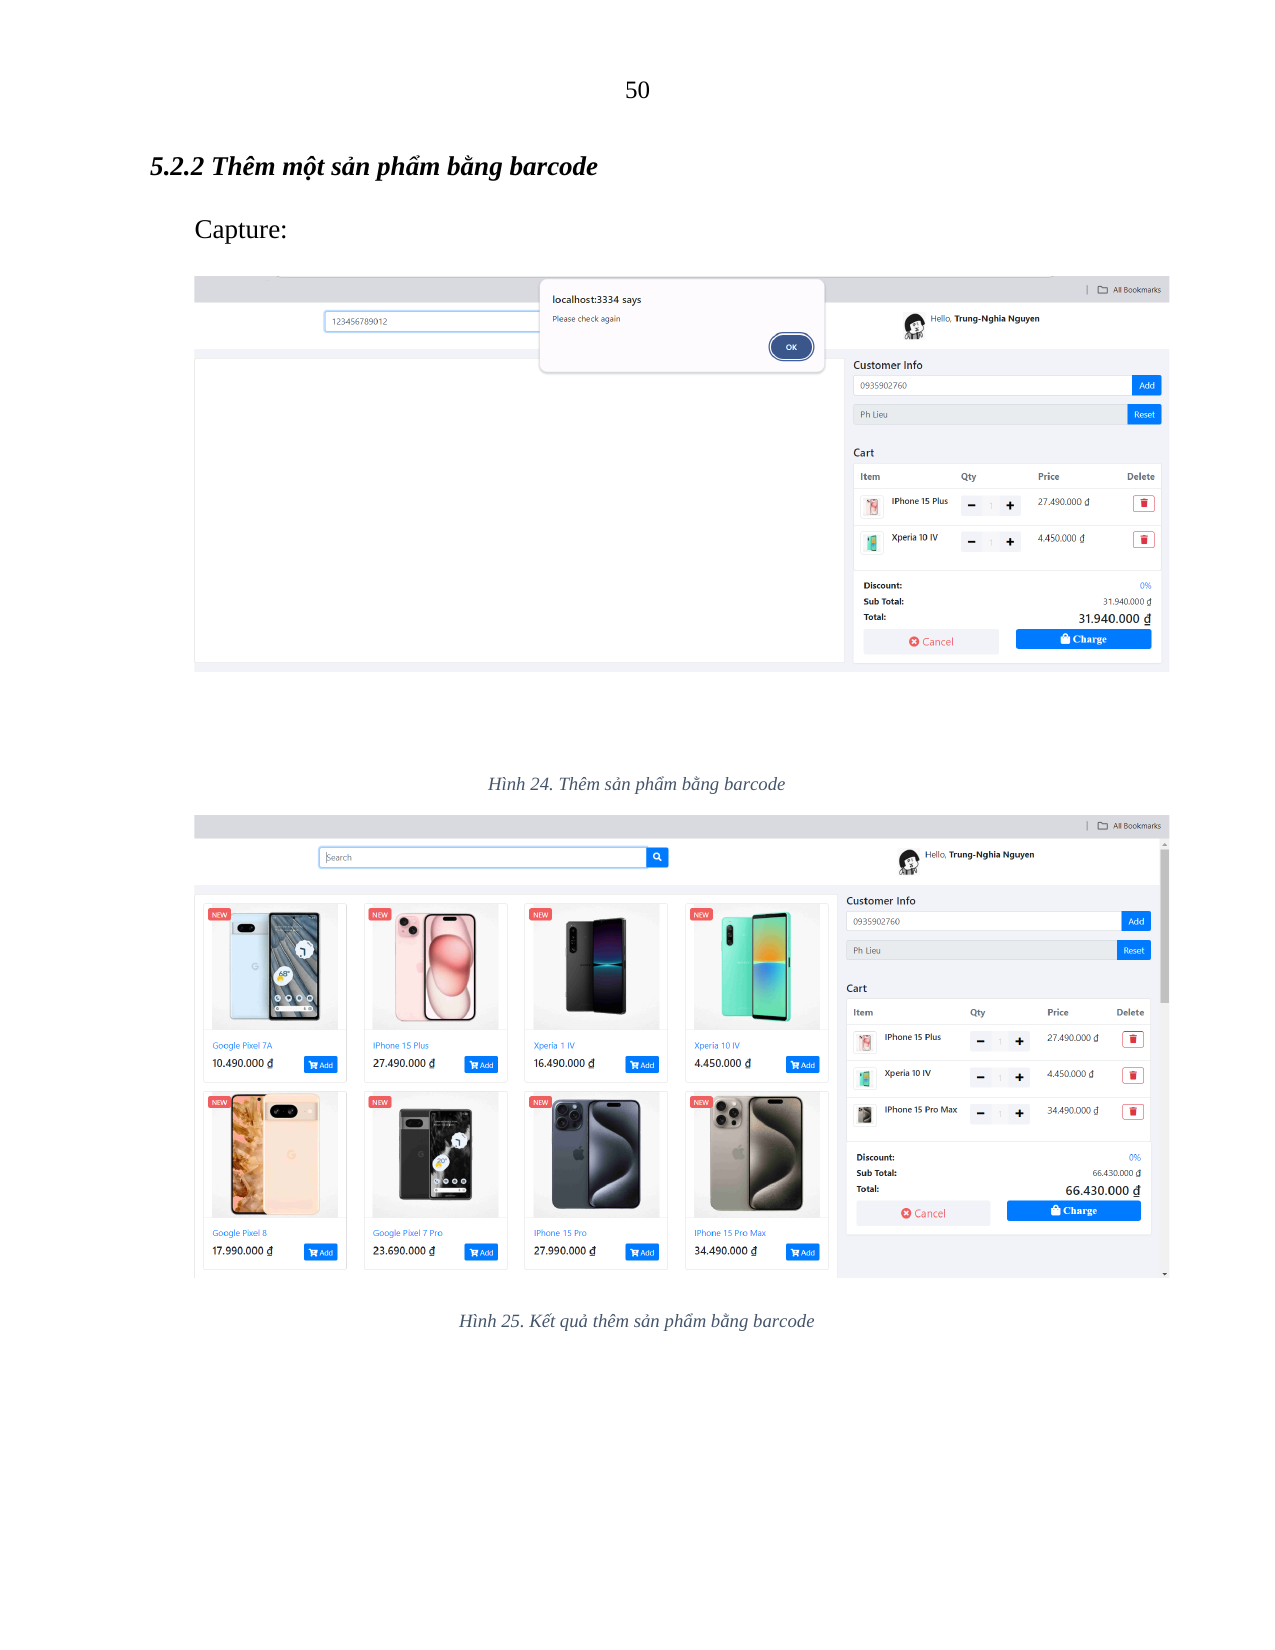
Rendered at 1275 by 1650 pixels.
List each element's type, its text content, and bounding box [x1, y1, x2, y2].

text 5.2.2 Thêm một sản phẩm bằng barcode [150, 150, 1125, 181]
picture [194, 276, 1170, 741]
picture [194, 815, 1170, 1278]
text Capture: [150, 213, 1125, 244]
